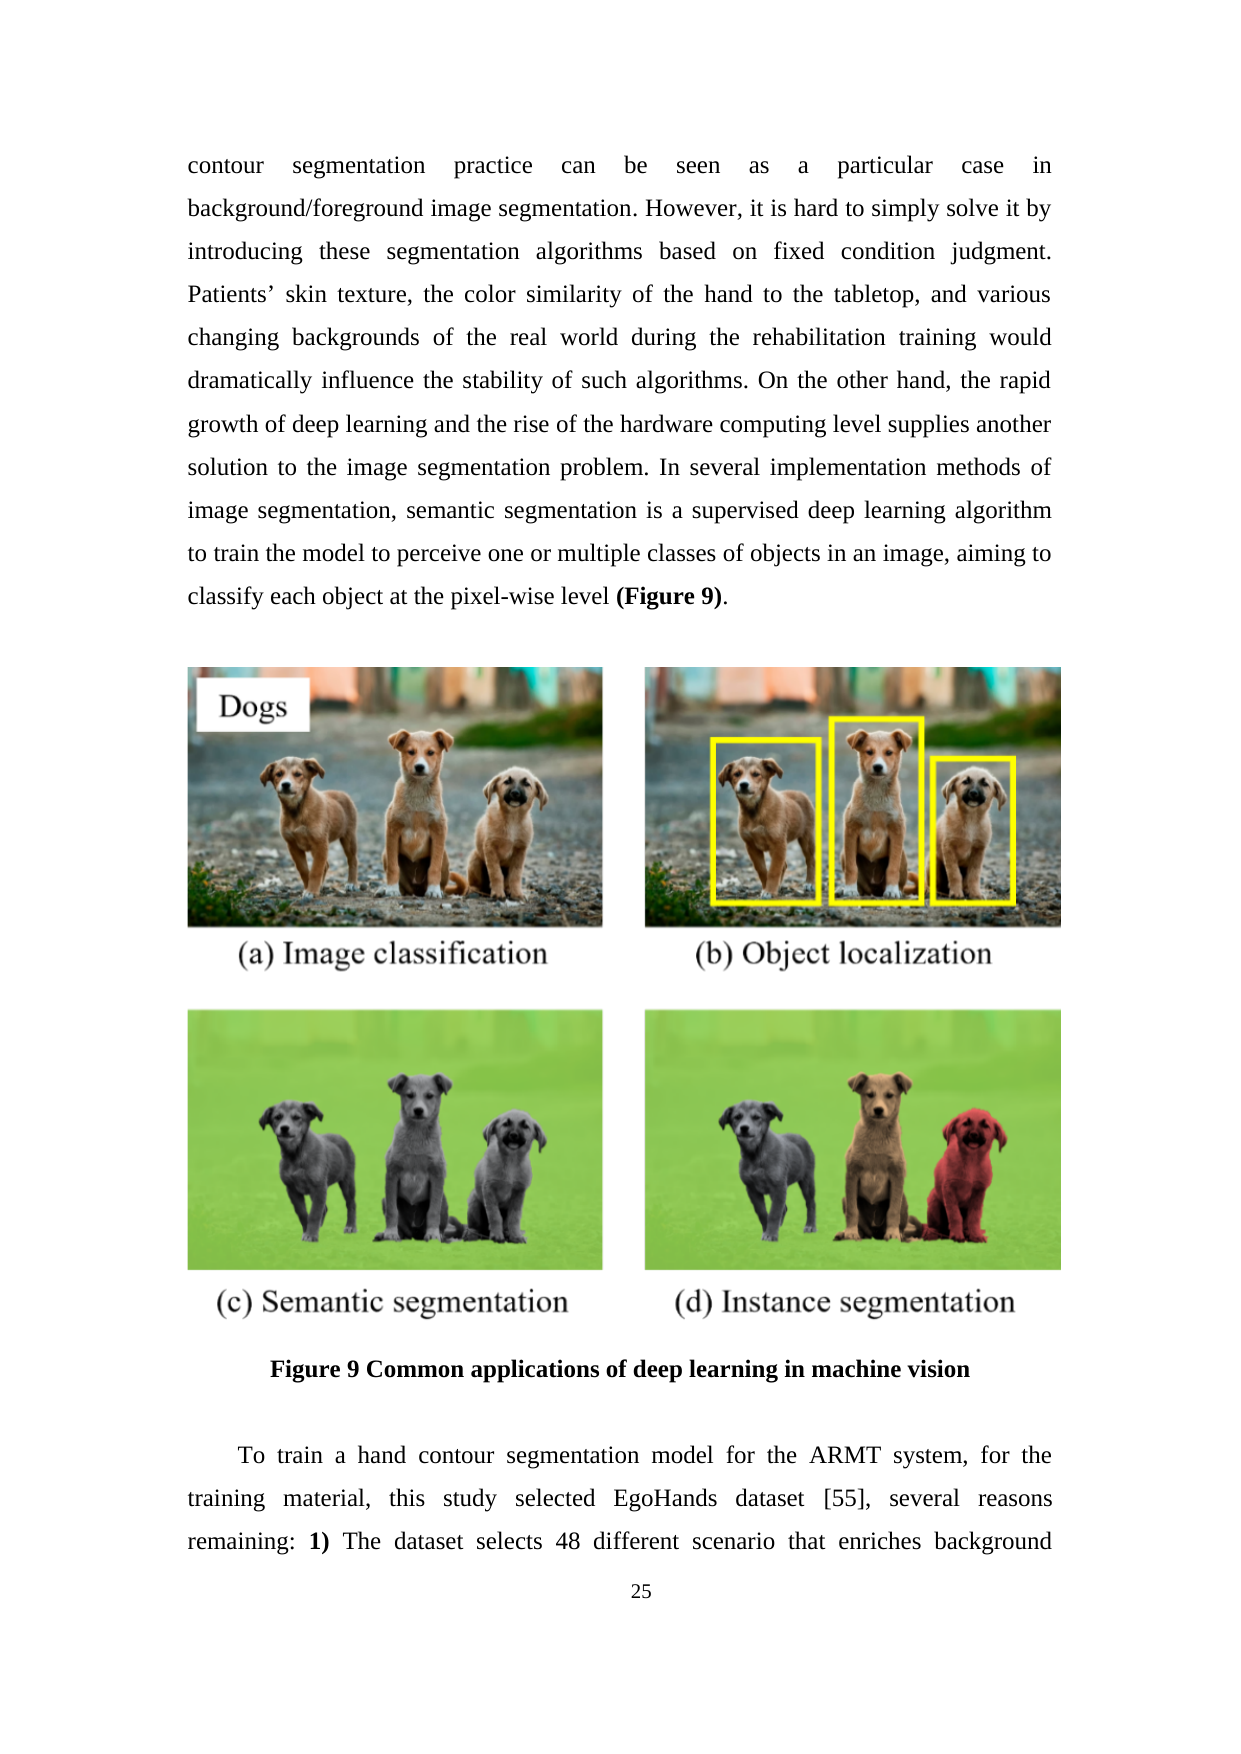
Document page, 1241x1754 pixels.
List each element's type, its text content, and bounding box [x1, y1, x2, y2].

text Figure 9 Common applications of deep learning in machine vision [187, 1354, 1053, 1382]
picture [187, 667, 1061, 1340]
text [187, 1440, 1053, 1555]
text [187, 150, 1053, 610]
